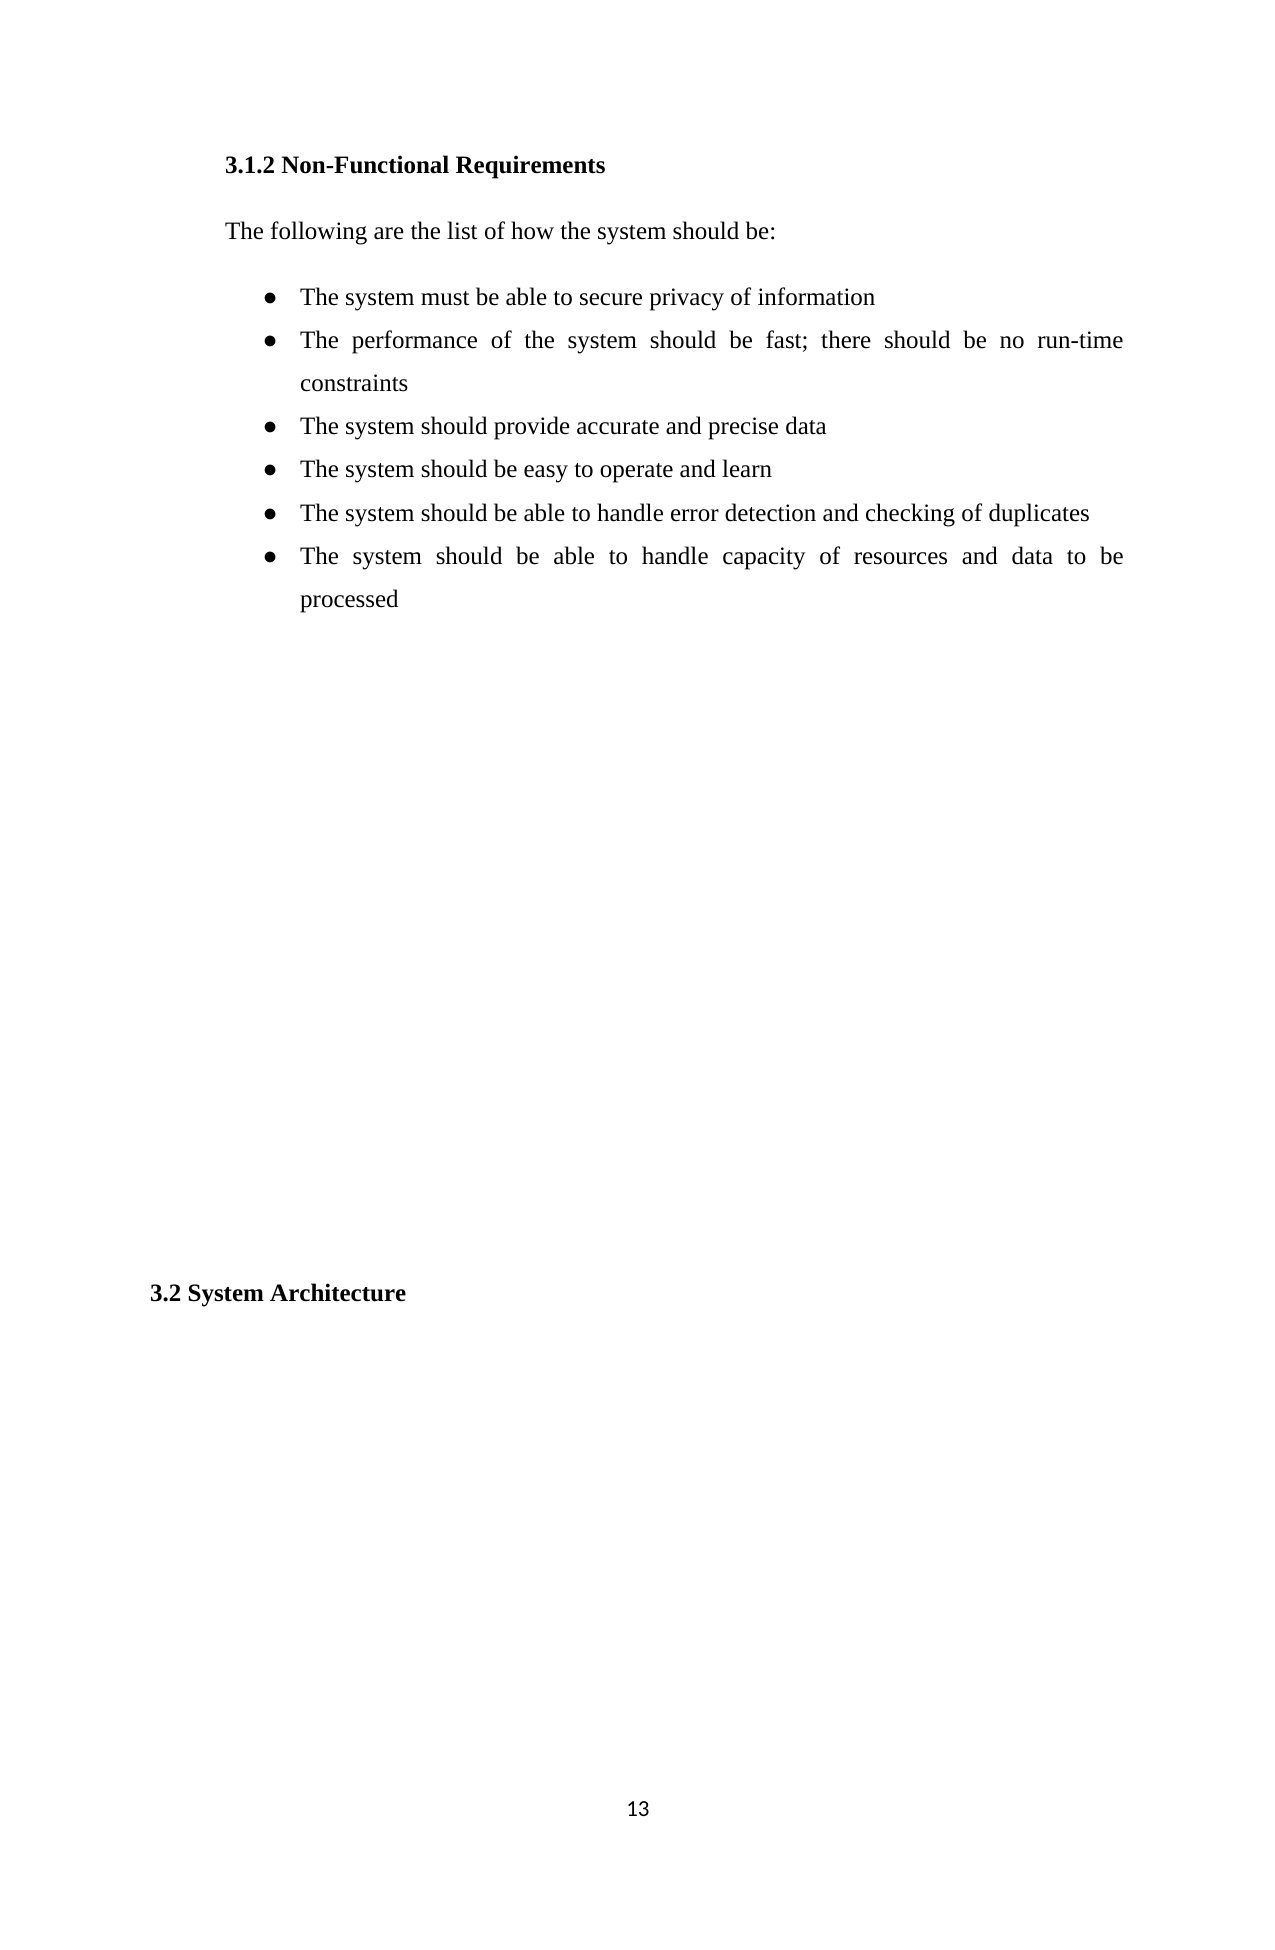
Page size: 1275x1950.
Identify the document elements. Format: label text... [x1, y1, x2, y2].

list The system should be able to handle error detection and checking of duplicates [262, 498, 1125, 526]
text The following are the list of how the system should be: [150, 216, 1125, 245]
text 3.2 System Architecture [150, 1278, 1125, 1306]
list The performance of the system should be fast; there should be no run-time constraints [262, 325, 1125, 397]
list The system should provide accurate and precise data [262, 411, 1125, 440]
list The system should be easy to operate and learn [262, 454, 1125, 483]
text 3.1.2 Non-Functional Requirements [150, 150, 1125, 179]
list The system should be able to handle capacity of resources and data to be processed [262, 541, 1125, 613]
list The system must be able to secure privacy of information [262, 282, 1125, 311]
